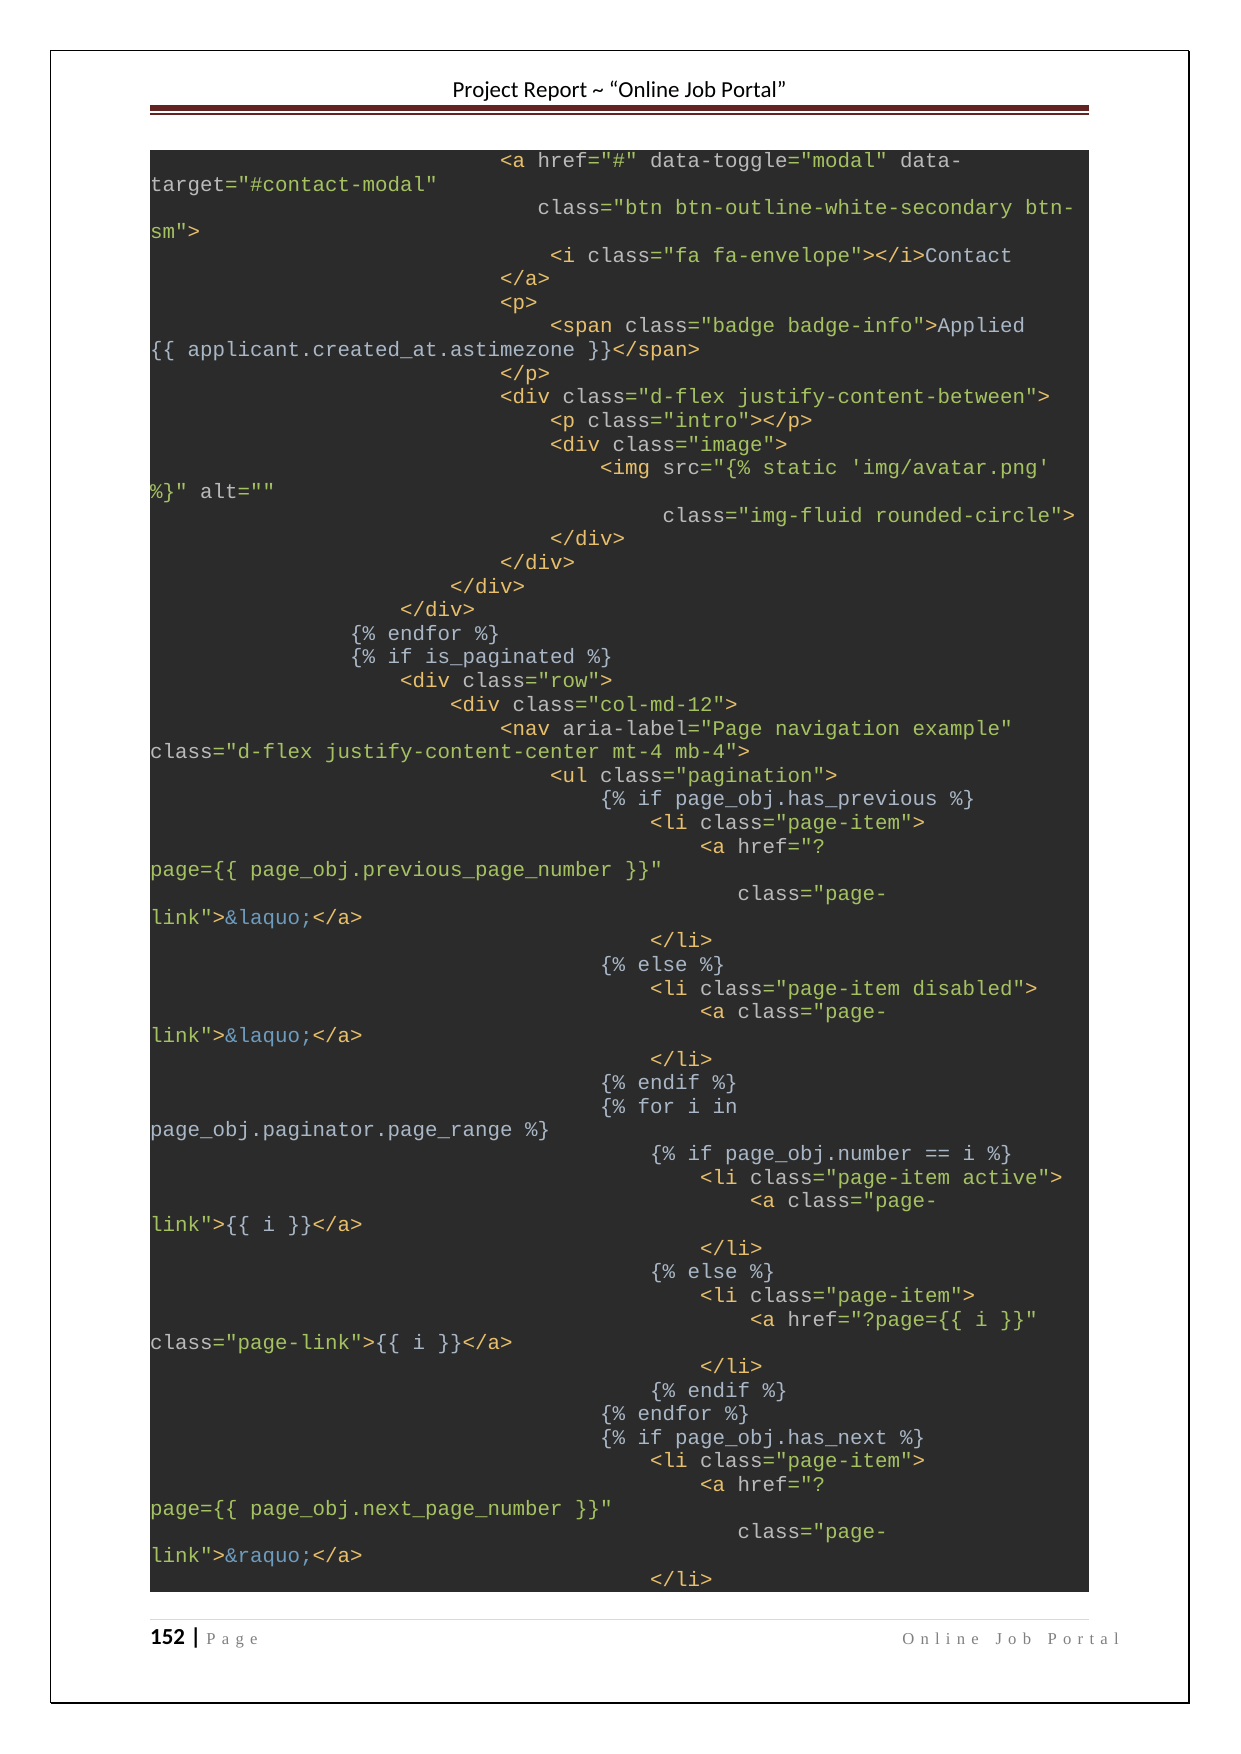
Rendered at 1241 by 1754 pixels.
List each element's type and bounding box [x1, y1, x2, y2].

text [150, 150, 1089, 1592]
